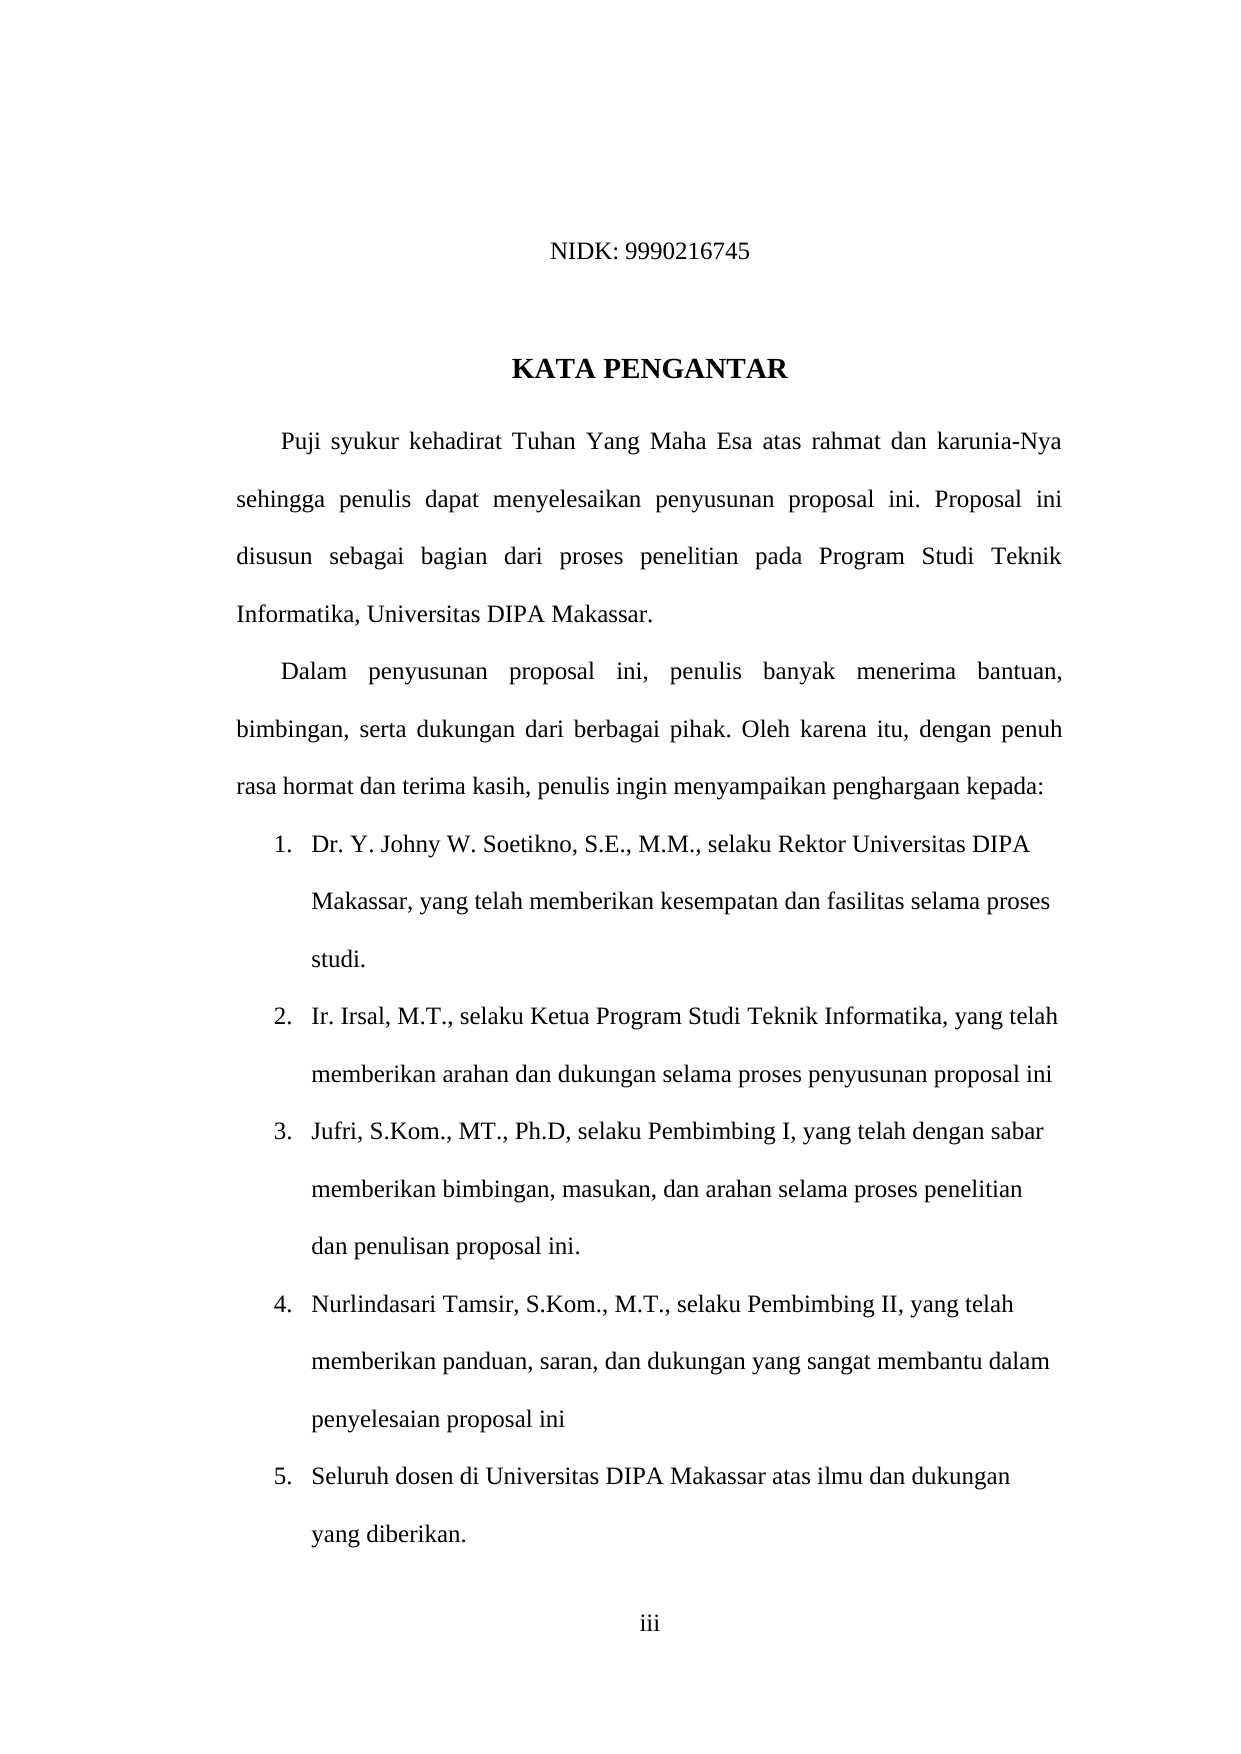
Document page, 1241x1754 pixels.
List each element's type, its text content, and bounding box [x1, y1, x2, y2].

text Puji syukur kehadirat Tuhan Yang Maha Esa atas rahmat dan karunia-Nya sehingga penulis dapat menyelesaikan penyusunan proposal ini. Proposal ini disusun sebagai bagian dari proses penelitian pada Program Studi Teknik Informatika, Universitas DIPA Makassar. [236, 426, 1063, 628]
text KATA PENGANTAR [236, 351, 1063, 385]
text NIDK: 9990216745 [236, 236, 1063, 265]
text Dalam penyusunan proposal ini, penulis banyak menerima bantuan, bimbingan, serta dukungan dari berbagai pihak. Oleh karena itu, dengan penuh rasa hormat dan terima kasih, penulis ingin menyampaikan penghargaan kepada: [236, 656, 1063, 800]
list Dr. Y. Johny W. Soetikno, S.E., M.M., selaku Rektor Universitas DIPA Makassar, yang telah memberikan kesempatan dan fasilitas selama proses studi. [274, 829, 1063, 973]
list Ir. Irsal, M.T., selaku Ketua Program Studi Teknik Informatika, yang telah memberikan arahan dan dukungan selama proses penyusunan proposal ini [274, 1001, 1063, 1088]
list Nurlindasari Tamsir, S.Kom., M.T., selaku Pembimbing II, yang telah memberikan panduan, saran, dan dukungan yang sangat membantu dalam penyelesaian proposal ini [274, 1289, 1063, 1433]
list Jufri, S.Kom., MT., Ph.D, selaku Pembimbing I, yang telah dengan sabar memberikan bimbingan, masukan, dan arahan selama proses penelitian dan penulisan proposal ini. [274, 1116, 1063, 1260]
list Seluruh dosen di Universitas DIPA Makassar atas ilmu dan dukungan yang diberikan. [274, 1461, 1063, 1548]
